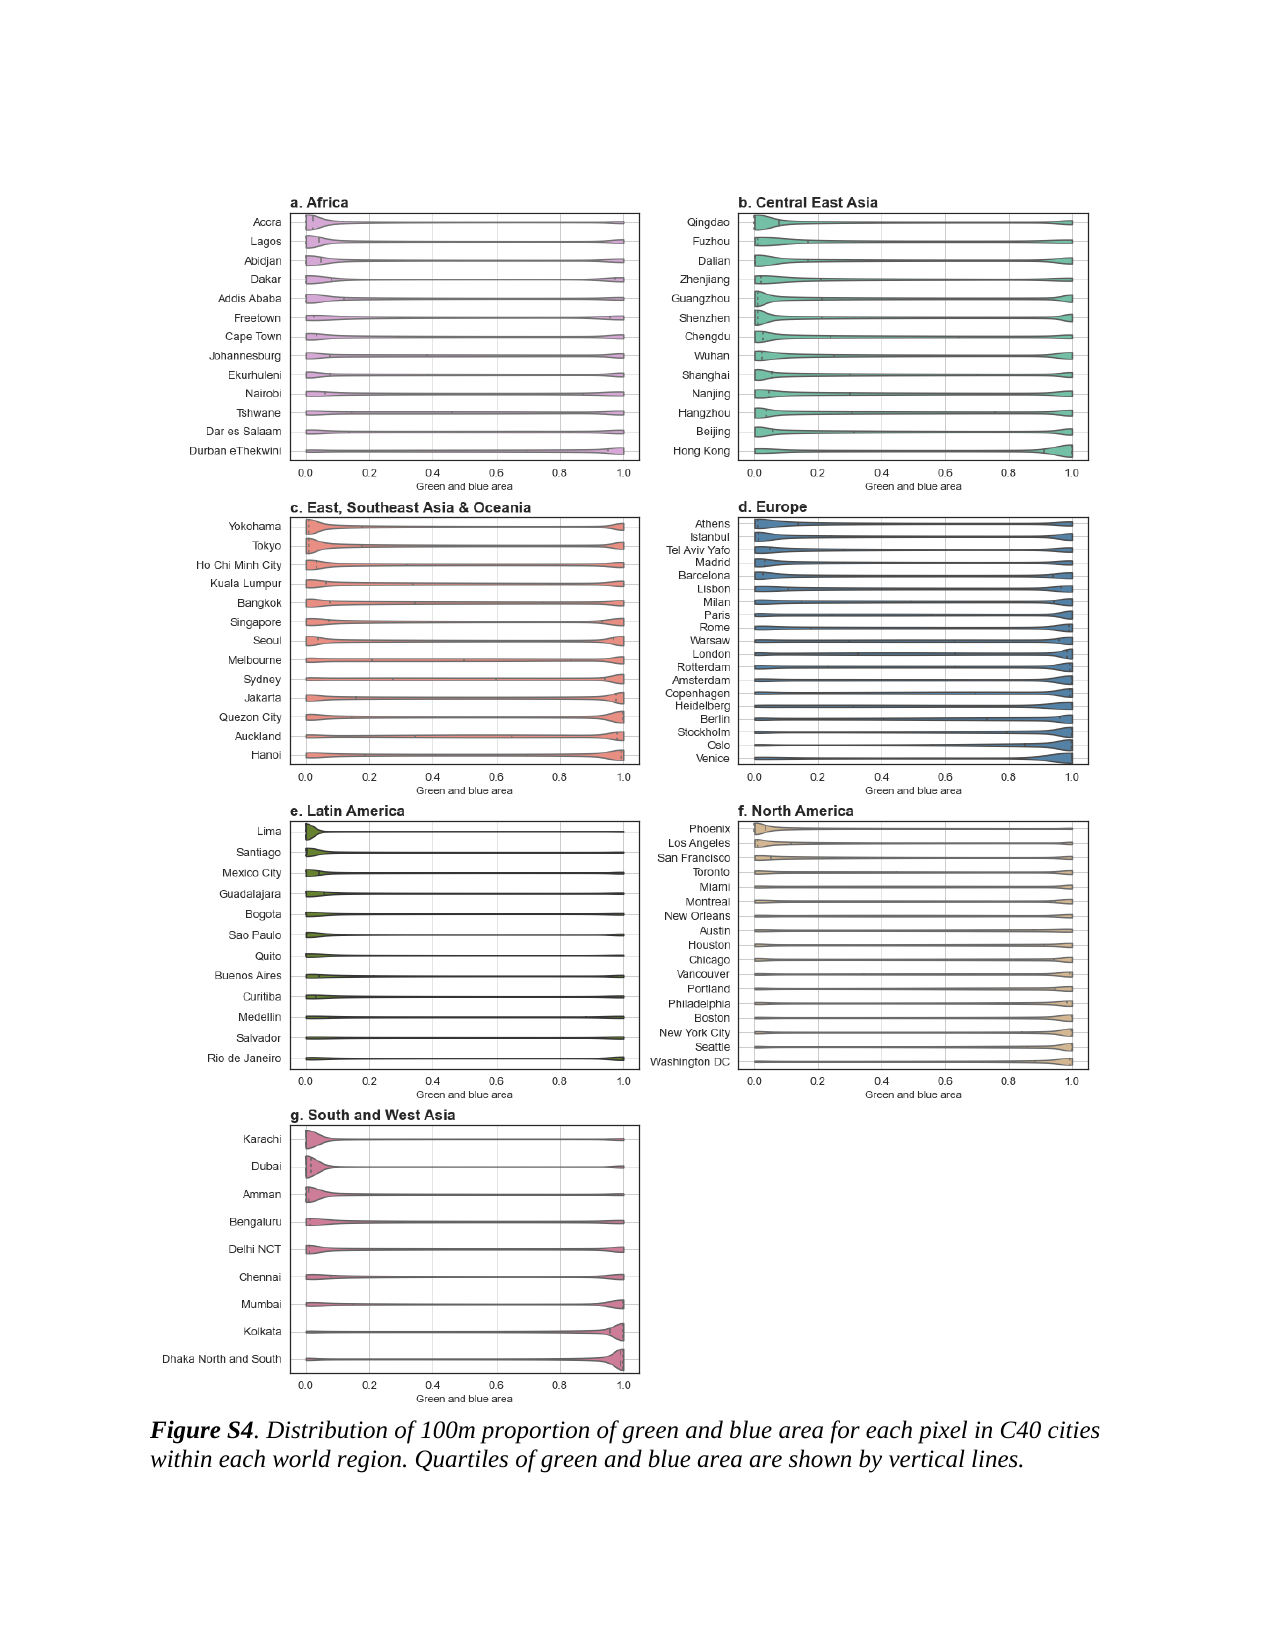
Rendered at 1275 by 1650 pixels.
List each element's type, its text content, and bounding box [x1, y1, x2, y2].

picture [150, 150, 1095, 1413]
